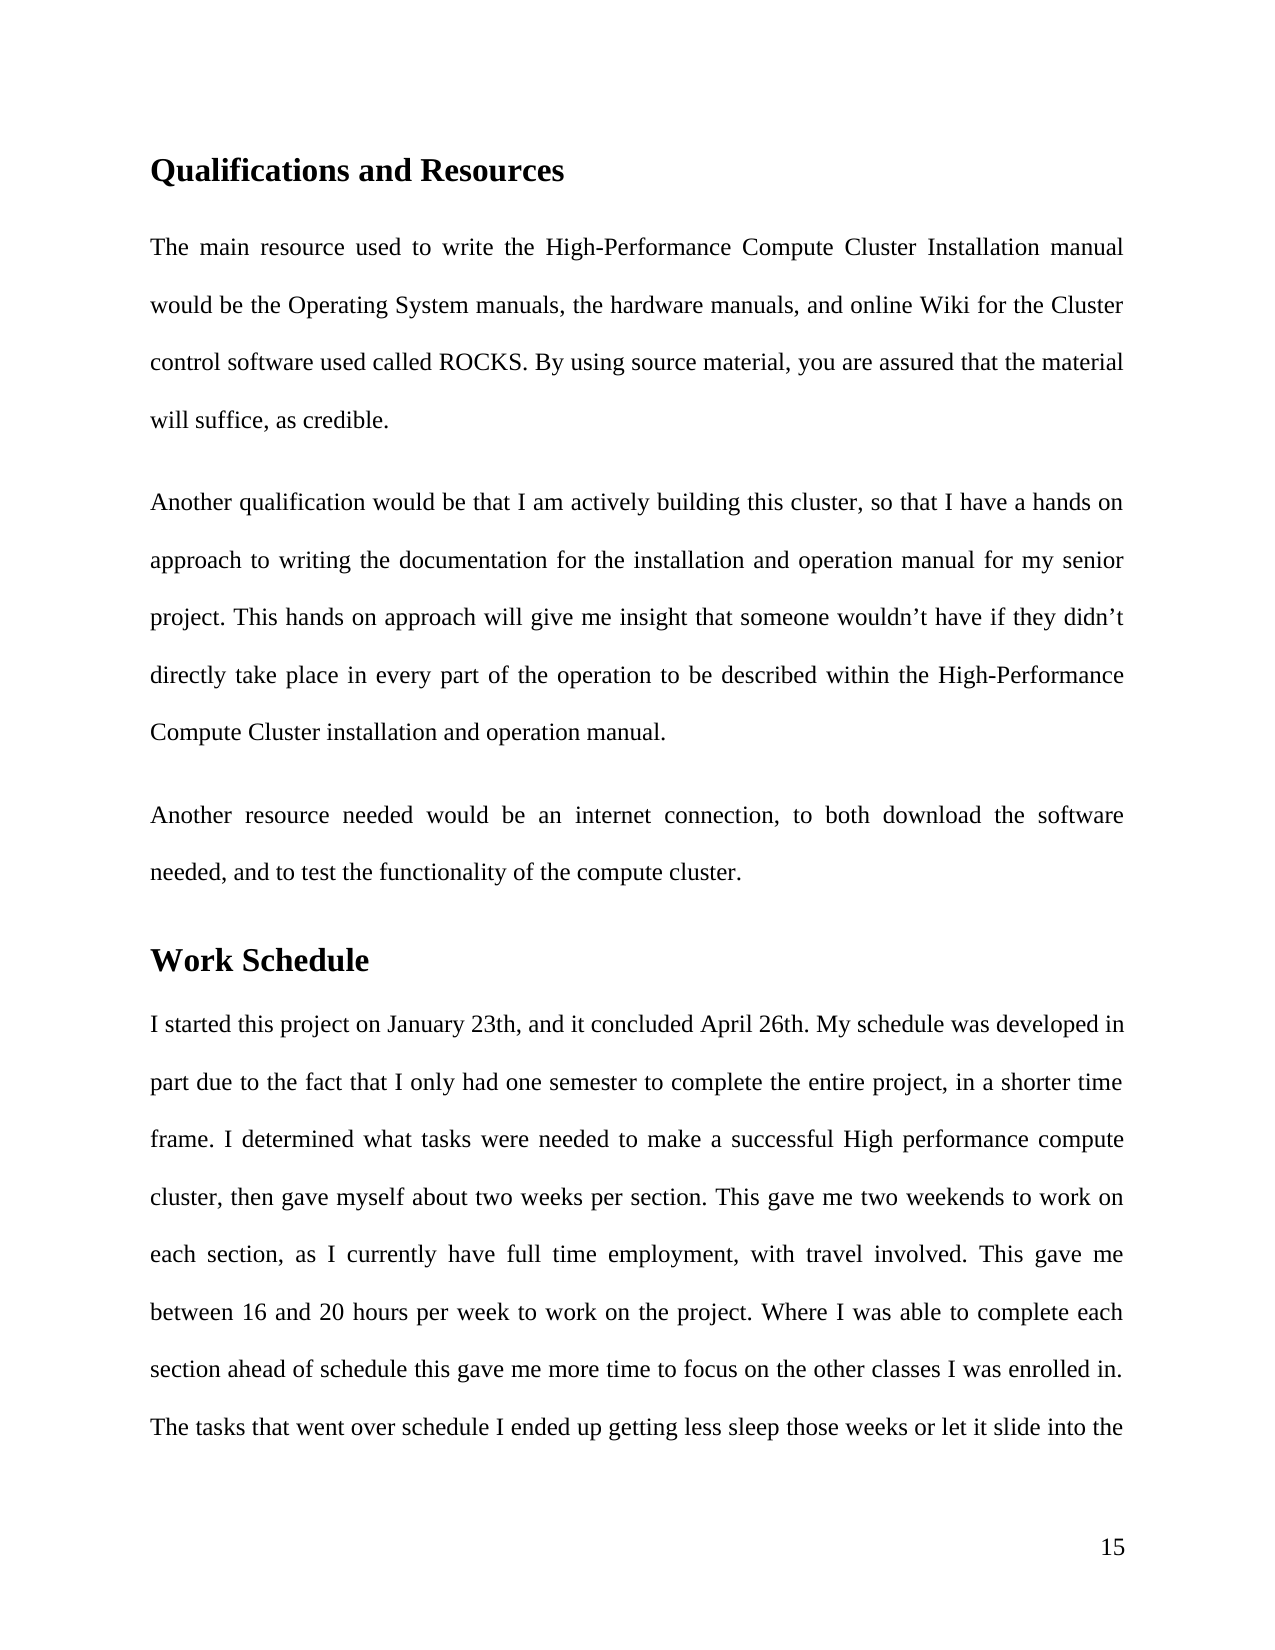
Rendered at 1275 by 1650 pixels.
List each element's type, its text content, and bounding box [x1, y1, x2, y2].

subtitle Qualifications and Resources [150, 150, 1125, 188]
text Another qualification would be that I am actively building this cluster, so that I have a hands on approach to writing the documentation for the installation and operation manual for my senior project. This hands on approach will give me insight that someone wouldn’t have if they didn’t directly take place in every part of the operation to be described within the High-Performance Compute Cluster installation and operation manual. [150, 487, 1125, 746]
text Another resource needed would be an internet connection, to both download the software needed, and to test the functionality of the compute cluster. [150, 800, 1125, 886]
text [150, 1009, 1125, 1440]
text The main resource used to write the High-Performance Compute Cluster Installation manual would be the Operating System manuals, the hardware manuals, and online Wiki for the Cluster control software used called ROCKS. By using source material, you are assured that the material will suffice, as credible. [150, 232, 1125, 434]
subtitle Work Schedule [150, 940, 1125, 978]
